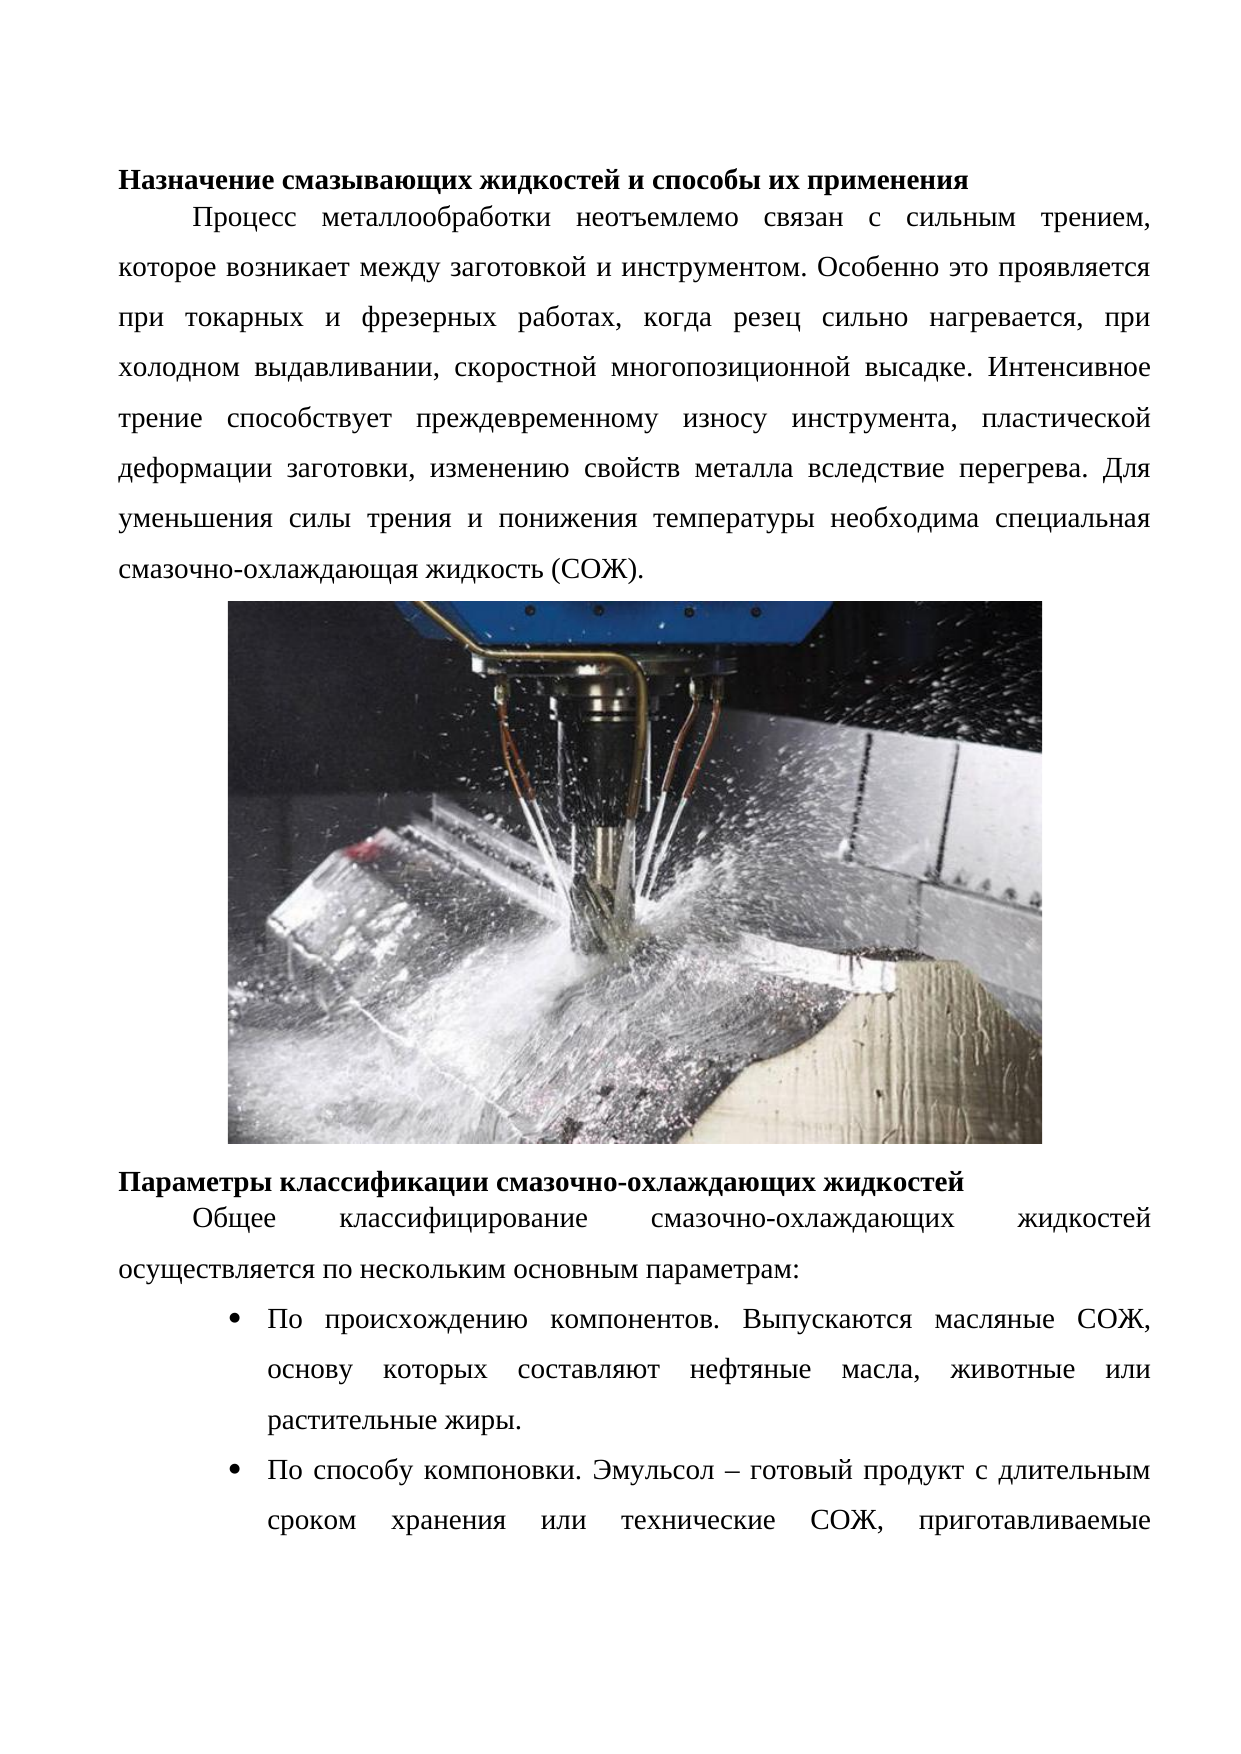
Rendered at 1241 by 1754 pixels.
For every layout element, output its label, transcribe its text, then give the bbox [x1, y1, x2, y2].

subtitle Параметры классификации смазочно-охлаждающих жидкостей [118, 1164, 1152, 1198]
subtitle Назначение смазывающих жидкостей и способы их применения [118, 162, 1152, 196]
picture [227, 601, 1043, 1144]
text Процесс металлообработки неотъемлемо связан с сильным трением, которое возникает между заготовкой и инструментом. Особенно это проявляется при токарных и фрезерных работах, когда резец сильно нагревается, при холодном выдавливании, скоростной многопозиционной высадке. Интенсивное трение способствует преждевременному износу инструмента, пластической деформации заготовки, изменению свойств металла вследствие перегрева. Для уменьшения силы трения и понижения температуры необходима специальная смазочно-охлаждающая жидкость (СОЖ). [118, 199, 1152, 584]
text Общее классифицирование смазочно-охлаждающих жидкостей осуществляется по нескольким основным параметрам: [118, 1200, 1152, 1284]
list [229, 1452, 1152, 1536]
list По происхождению компонентов. Выпускаются масляные СОЖ, основу которых составляют нефтяные масла, животные или растительные жиры. [229, 1301, 1152, 1435]
